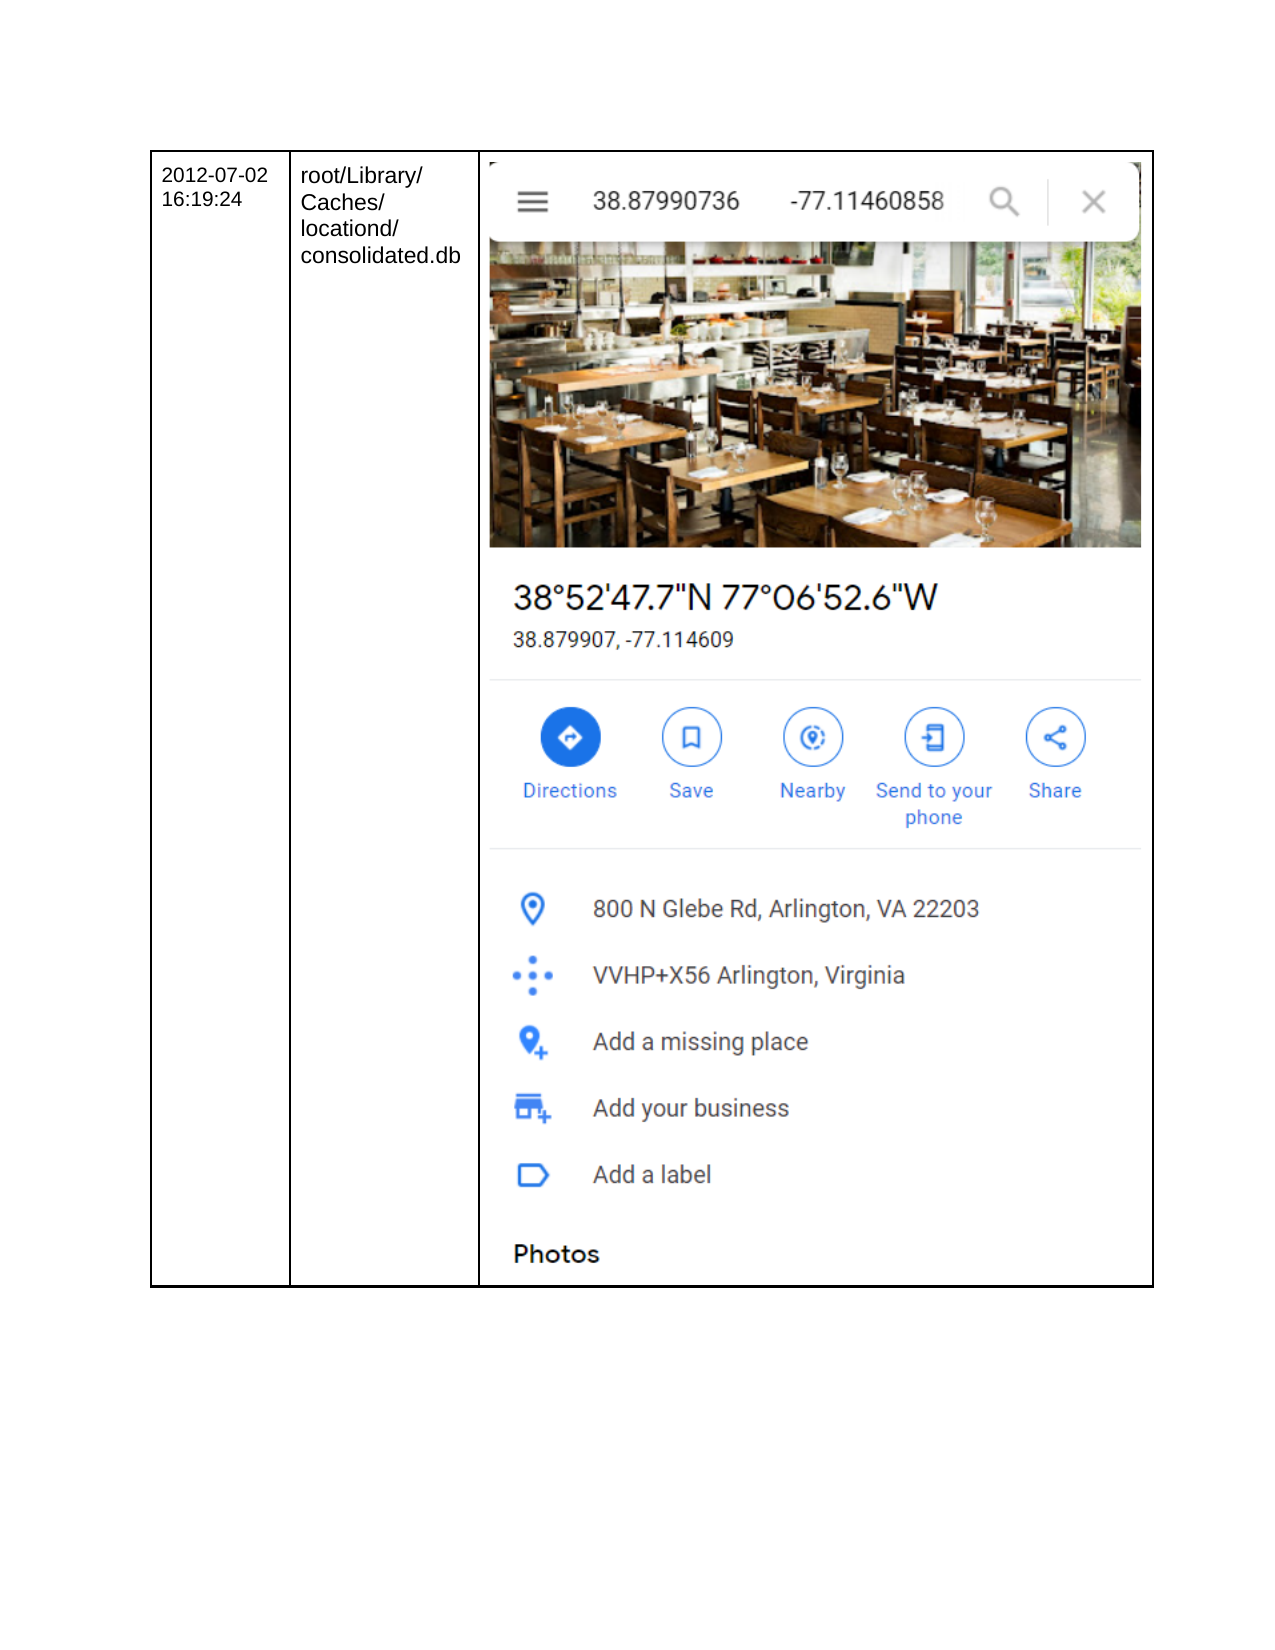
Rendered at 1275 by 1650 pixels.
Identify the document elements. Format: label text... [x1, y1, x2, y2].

table_cell [480, 152, 1152, 1285]
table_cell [291, 152, 478, 1285]
picture [489, 162, 1142, 1275]
table_cell 2012-07-02 16:19:24 [152, 152, 289, 1285]
